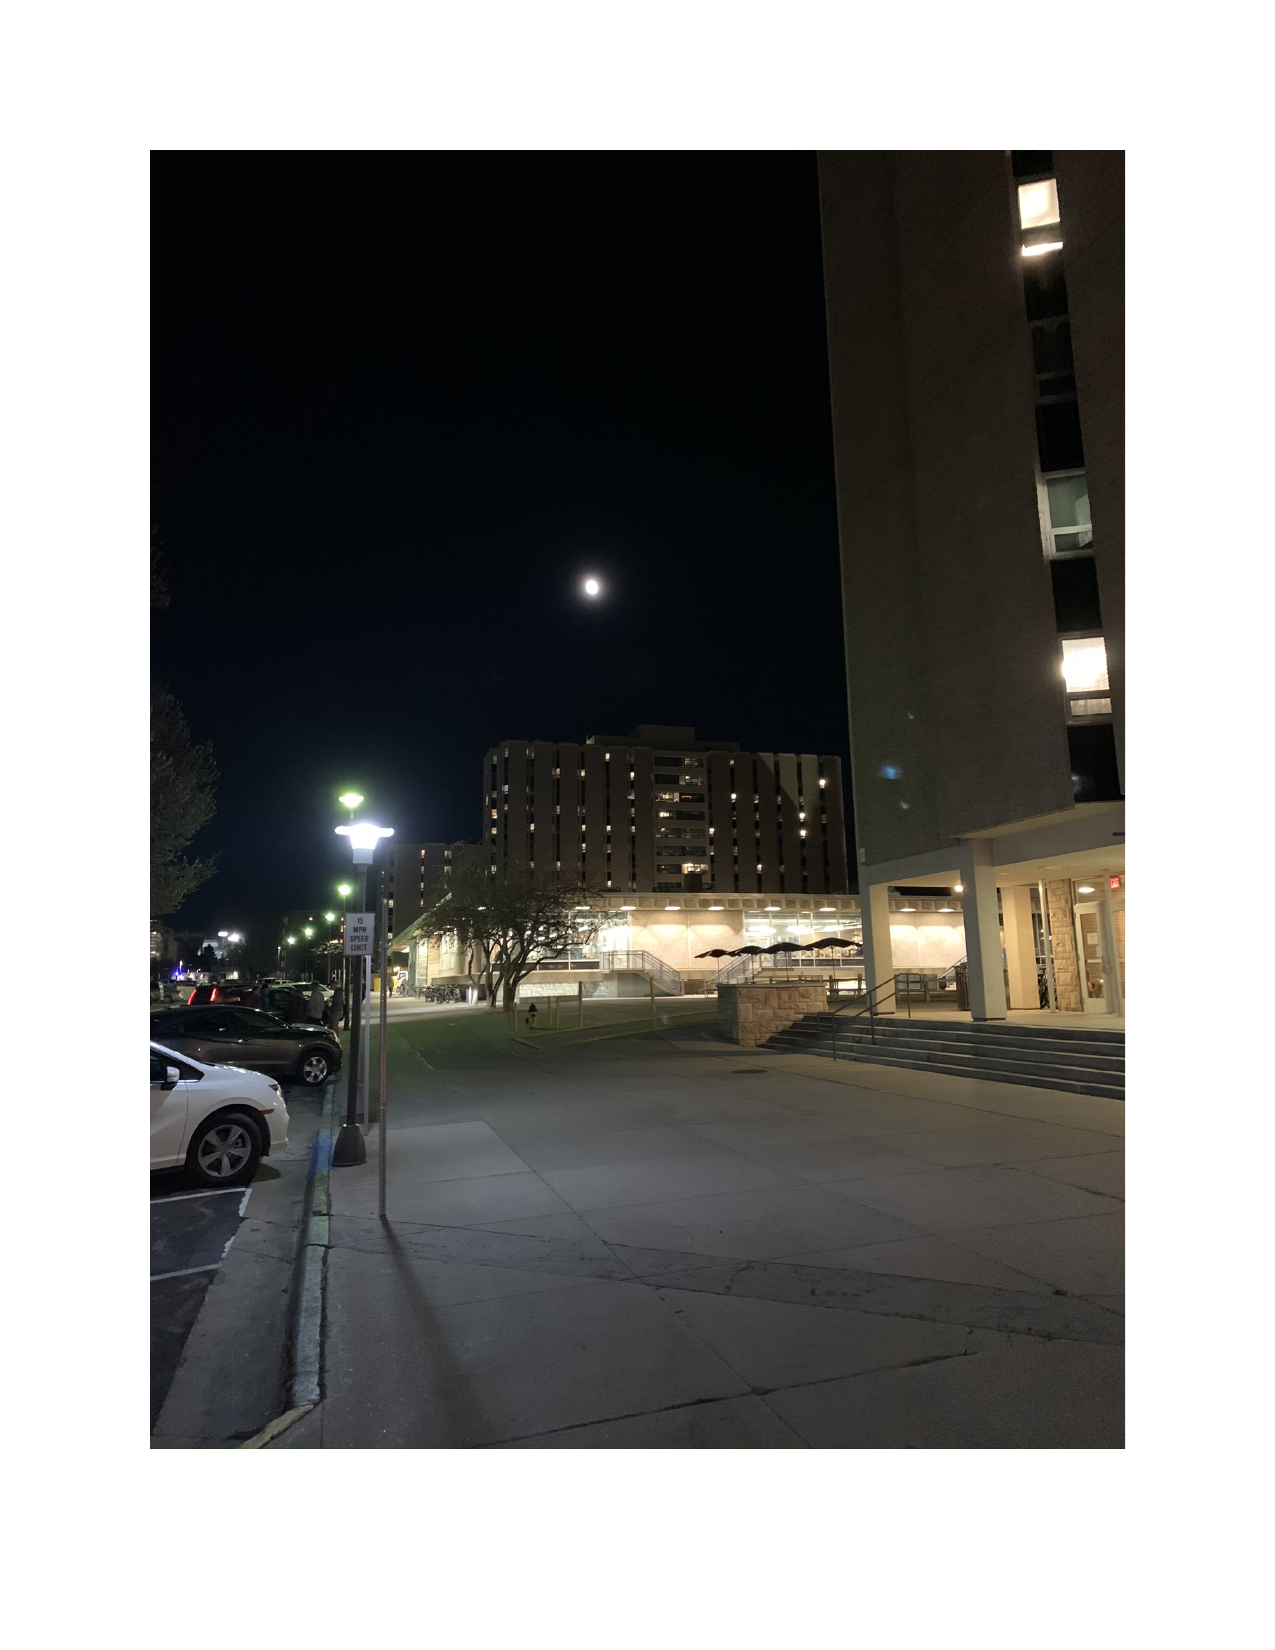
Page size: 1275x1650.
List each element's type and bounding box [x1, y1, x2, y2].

picture [150, 150, 1125, 1449]
